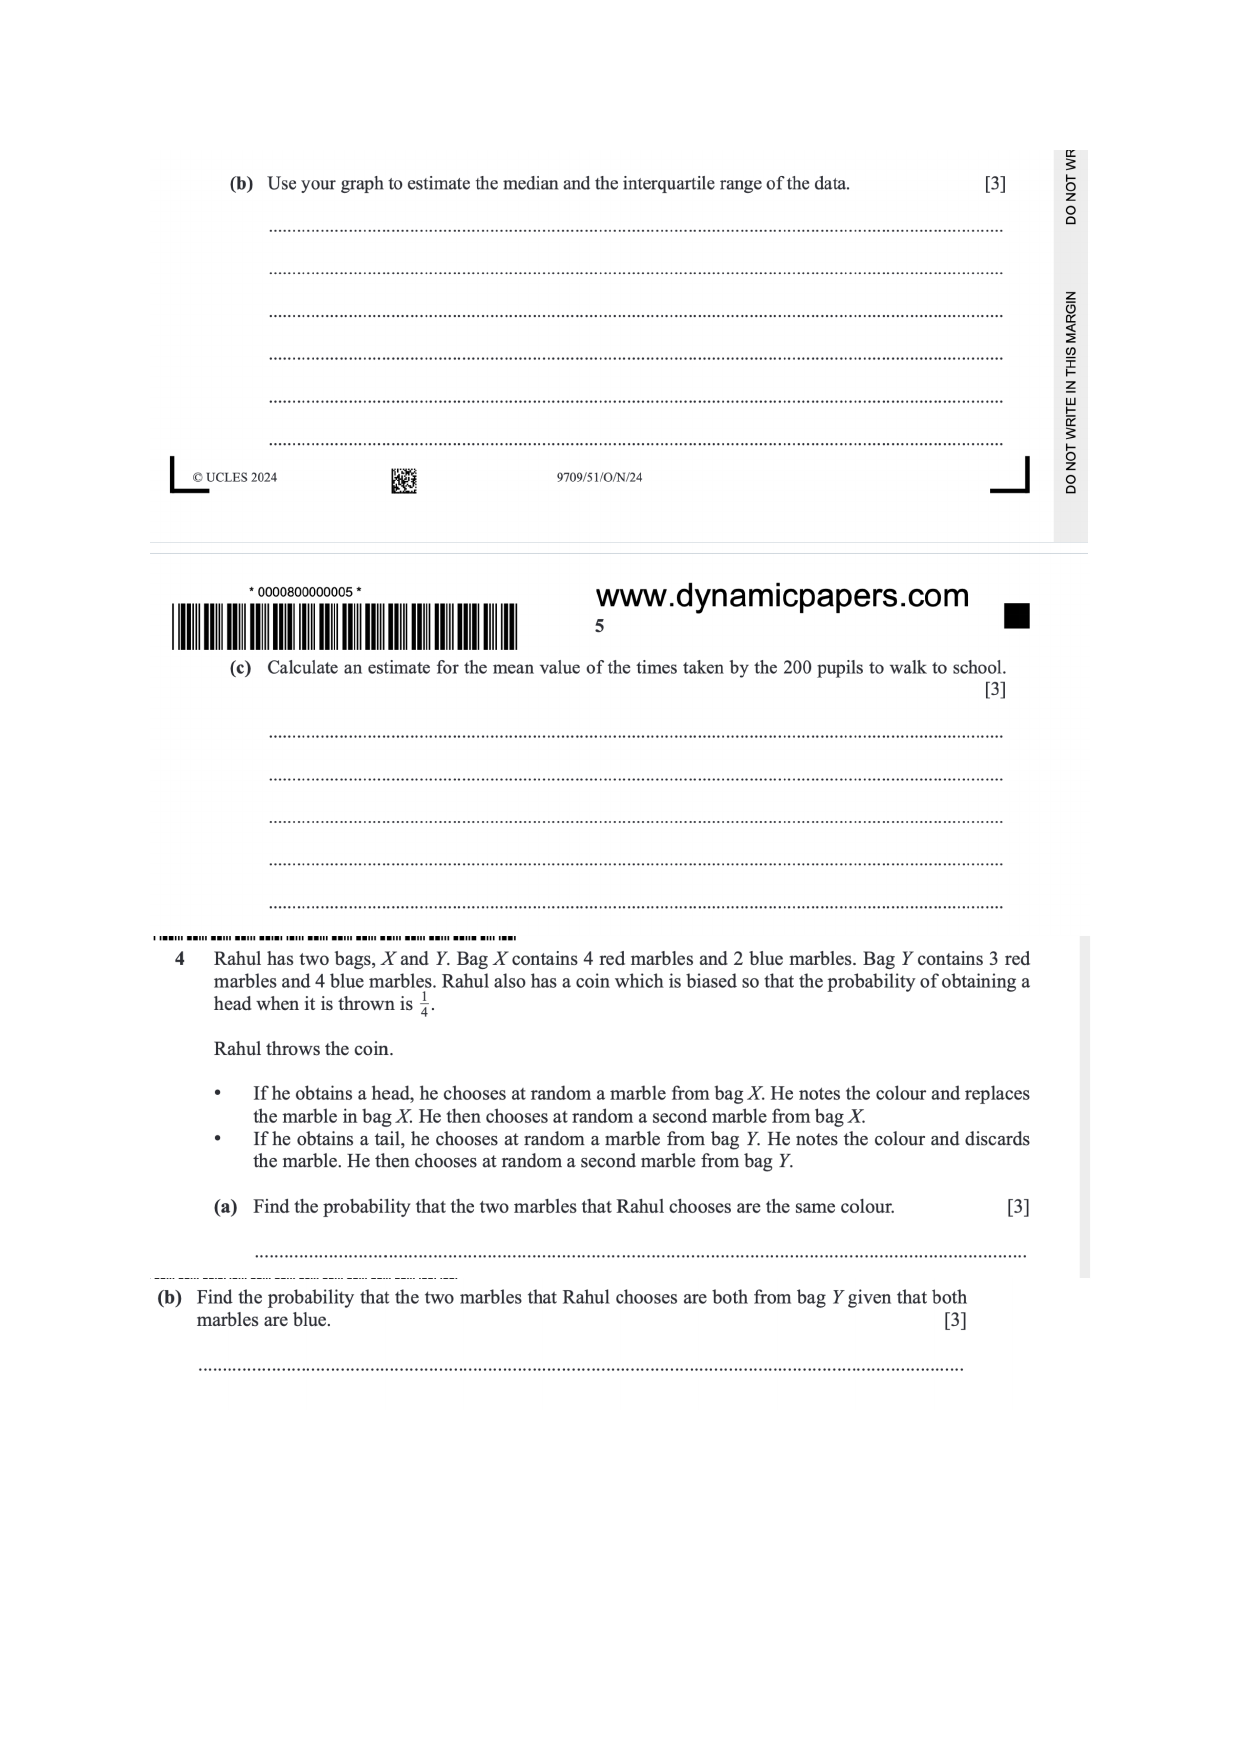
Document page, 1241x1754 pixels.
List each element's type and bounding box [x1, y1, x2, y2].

picture [150, 150, 1091, 1410]
